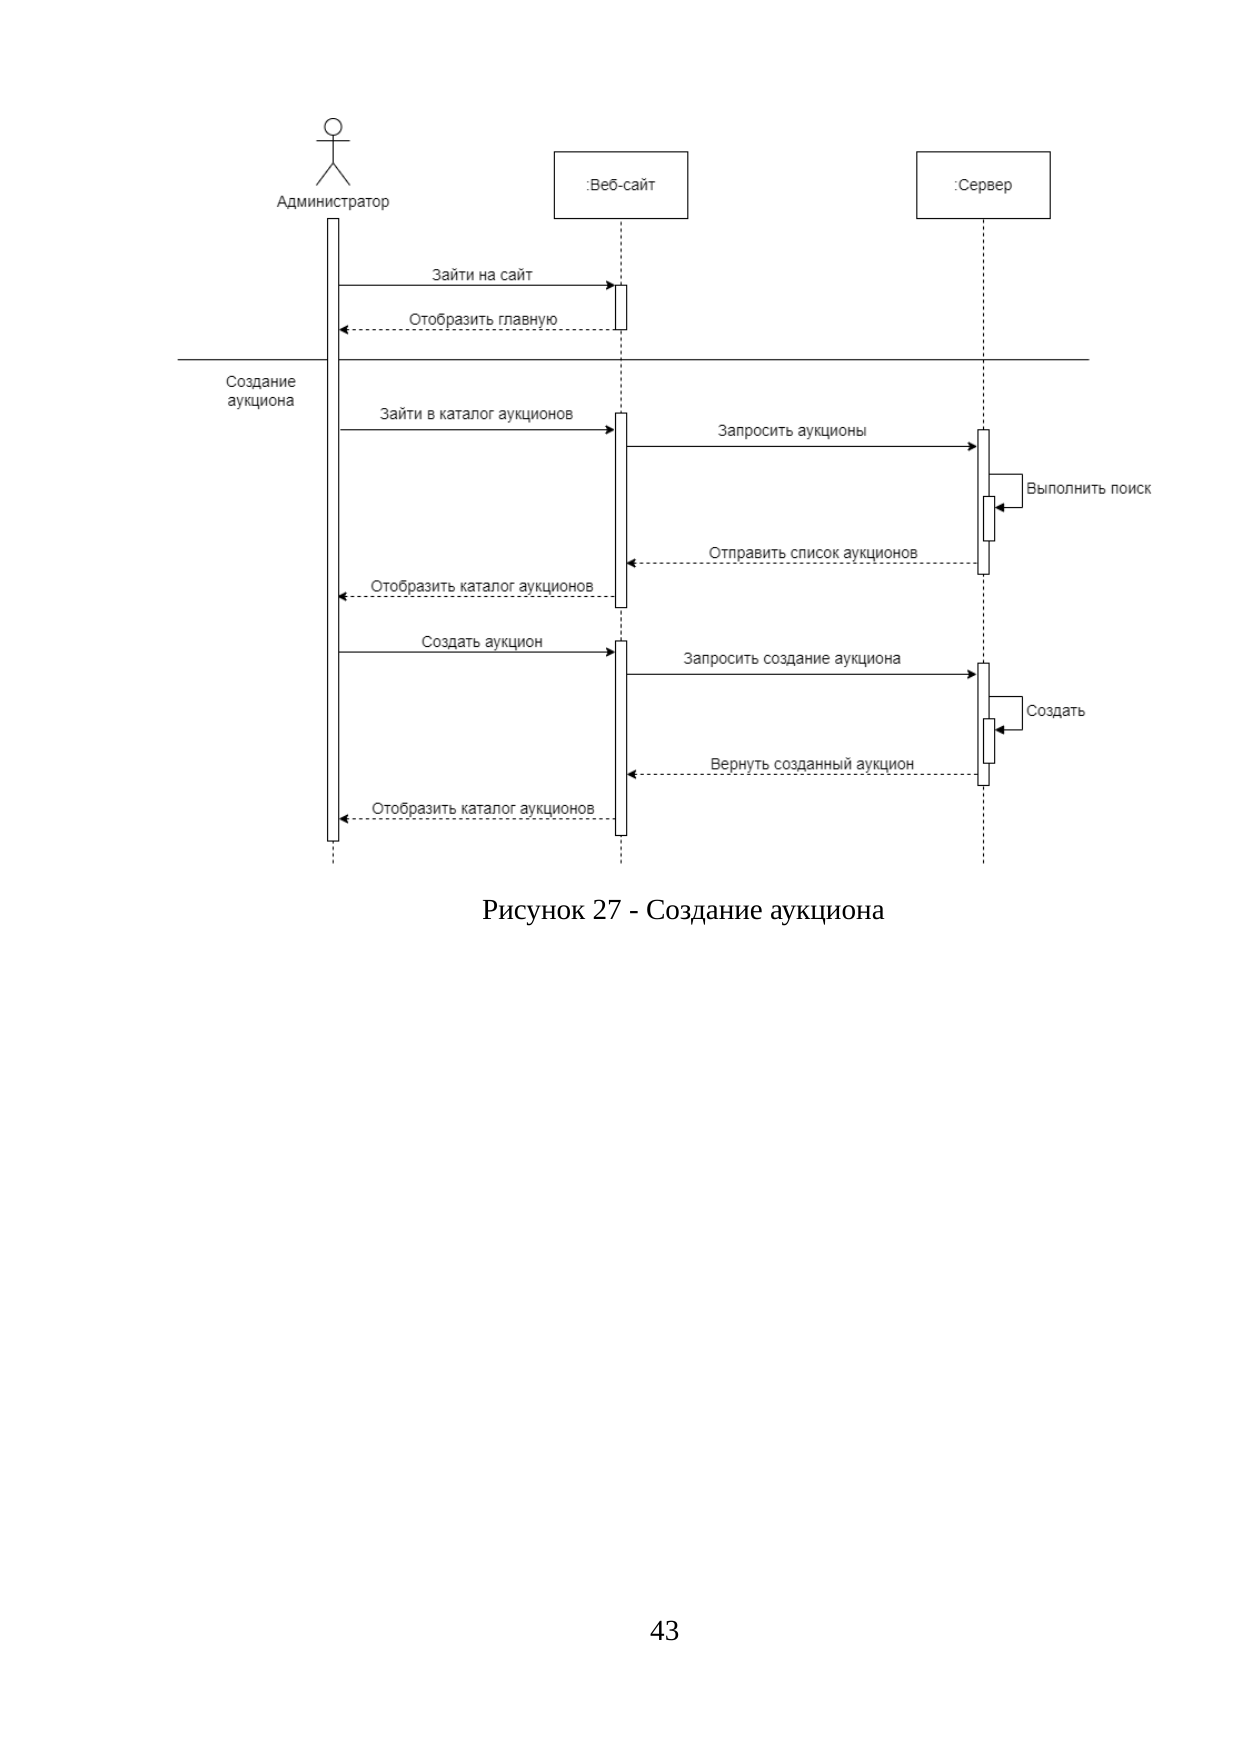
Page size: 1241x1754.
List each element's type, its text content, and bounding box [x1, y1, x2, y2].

text Создание аукциона [215, 892, 1152, 926]
picture [177, 118, 1152, 865]
